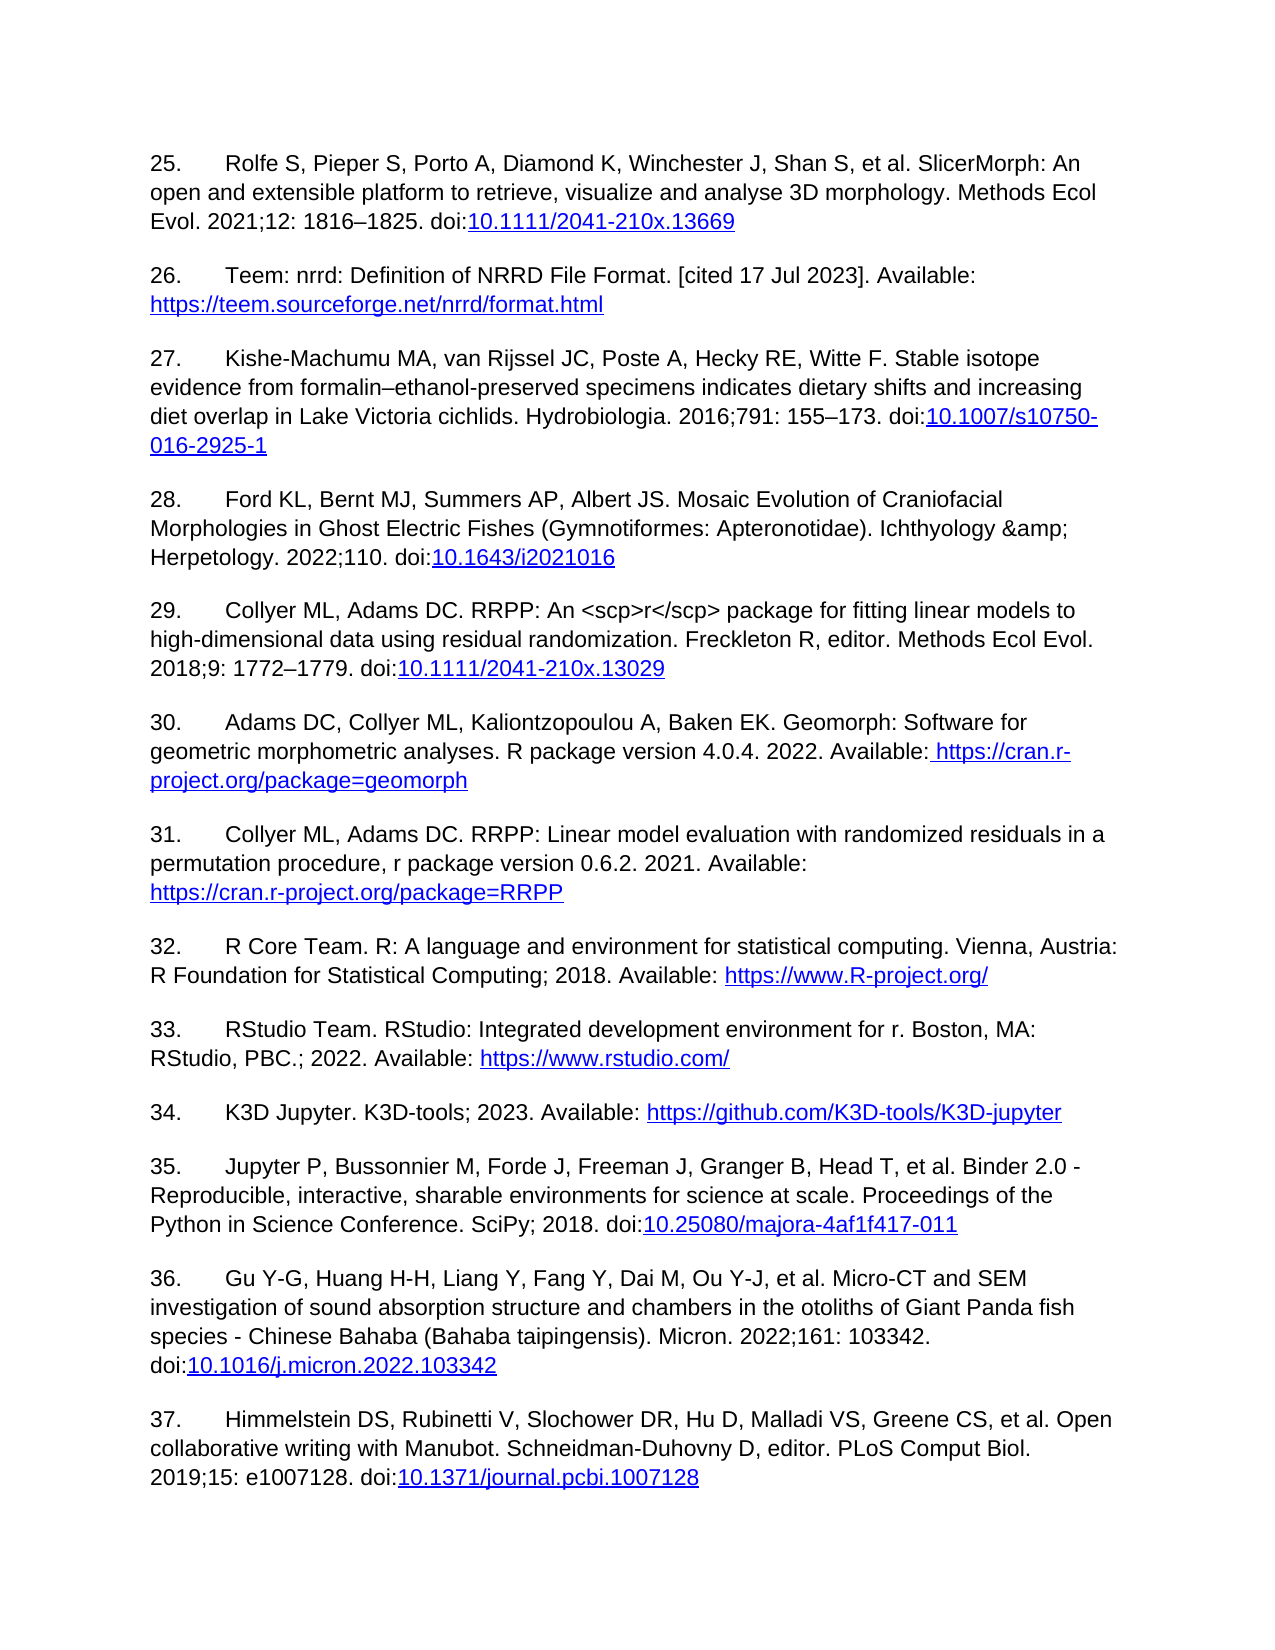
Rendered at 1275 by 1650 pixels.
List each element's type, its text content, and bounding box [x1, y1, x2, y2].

text 35. Jupyter P, Bussonnier M, Forde J, Freeman J, Granger B, Head T, et al. Binder 2.0 - Reproducible, interactive, sharable environments for science at scale. Proceedings of the Python in Science Conference. SciPy; 2018. doi:10.25080/majora-4af1f417-011 [150, 1153, 1125, 1237]
text 27. Kishe-Machumu MA, van Rijssel JC, Poste A, Hecky RE, Witte F. Stable isotope evidence from formalin–ethanol-preserved specimens indicates dietary shifts and increasing diet overlap in Lake Victoria cichlids. Hydrobiologia. 2016;791: 155–173. doi:10.1007/s10750-016-2925-1 [150, 345, 1125, 458]
text 32. R Core Team. R: A language and environment for statistical computing. Vienna, Austria: R Foundation for Statistical Computing; 2018. Available: https://www.R-project.org/ [150, 933, 1125, 988]
text 34. K3D Jupyter. K3D-tools; 2023. Available: https://github.com/K3D-tools/K3D-jupyter [150, 1099, 1125, 1125]
text 28. Ford KL, Bernt MJ, Summers AP, Albert JS. Mosaic Evolution of Craniofacial Morphologies in Ghost Electric Fishes (Gymnotiformes: Apteronotidae). Ichthyology &amp; Herpetology. 2022;110. doi:10.1643/i2021016 [150, 486, 1125, 570]
text 31. Collyer ML, Adams DC. RRPP: Linear model evaluation with randomized residuals in a permutation procedure, r package version 0.6.2. 2021. Available: https://cran.r-project.org/package=RRPP [150, 821, 1125, 906]
text 26. Teem: nrrd: Definition of NRRD File Format. [cited 17 Jul 2023]. Available: https://teem.sourceforge.net/nrrd/format.html [150, 262, 1125, 317]
text 37. Himmelstein DS, Rubinetti V, Slochower DR, Hu D, Malladi VS, Greene CS, et al. Open collaborative writing with Manubot. Schneidman-Duhovny D, editor. PLoS Comput Biol. 2019;15: e1007128. doi:10.1371/journal.pcbi.1007128 [150, 1406, 1125, 1490]
text 30. Adams DC, Collyer ML, Kaliontzopoulou A, Baken EK. Geomorph: Software for geometric morphometric analyses. R package version 4.0.4. 2022. Available: https://cran.r-project.org/package=geomorph [150, 709, 1125, 794]
text 29. Collyer ML, Adams DC. RRPP: An <scp>r</scp> package for fitting linear models to high‐dimensional data using residual randomization. Freckleton R, editor. Methods Ecol Evol. 2018;9: 1772–1779. doi:10.1111/2041-210x.13029 [150, 597, 1125, 682]
text 25. Rolfe S, Pieper S, Porto A, Diamond K, Winchester J, Shan S, et al. SlicerMorph: An open and extensible platform to retrieve, visualize and analyse 3D morphology. Methods Ecol Evol. 2021;12: 1816–1825. doi:10.1111/2041-210x.13669 [150, 150, 1125, 234]
text 36. Gu Y-G, Huang H-H, Liang Y, Fang Y, Dai M, Ou Y-J, et al. Micro-CT and SEM investigation of sound absorption structure and chambers in the otoliths of Giant Panda fish species - Chinese Bahaba (Bahaba taipingensis). Micron. 2022;161: 103342. doi:10.1016/j.micron.2022.103342 [150, 1265, 1125, 1378]
text 33. RStudio Team. RStudio: Integrated development environment for r. Boston, MA: RStudio, PBC.; 2022. Available: https://www.rstudio.com/ [150, 1016, 1125, 1071]
